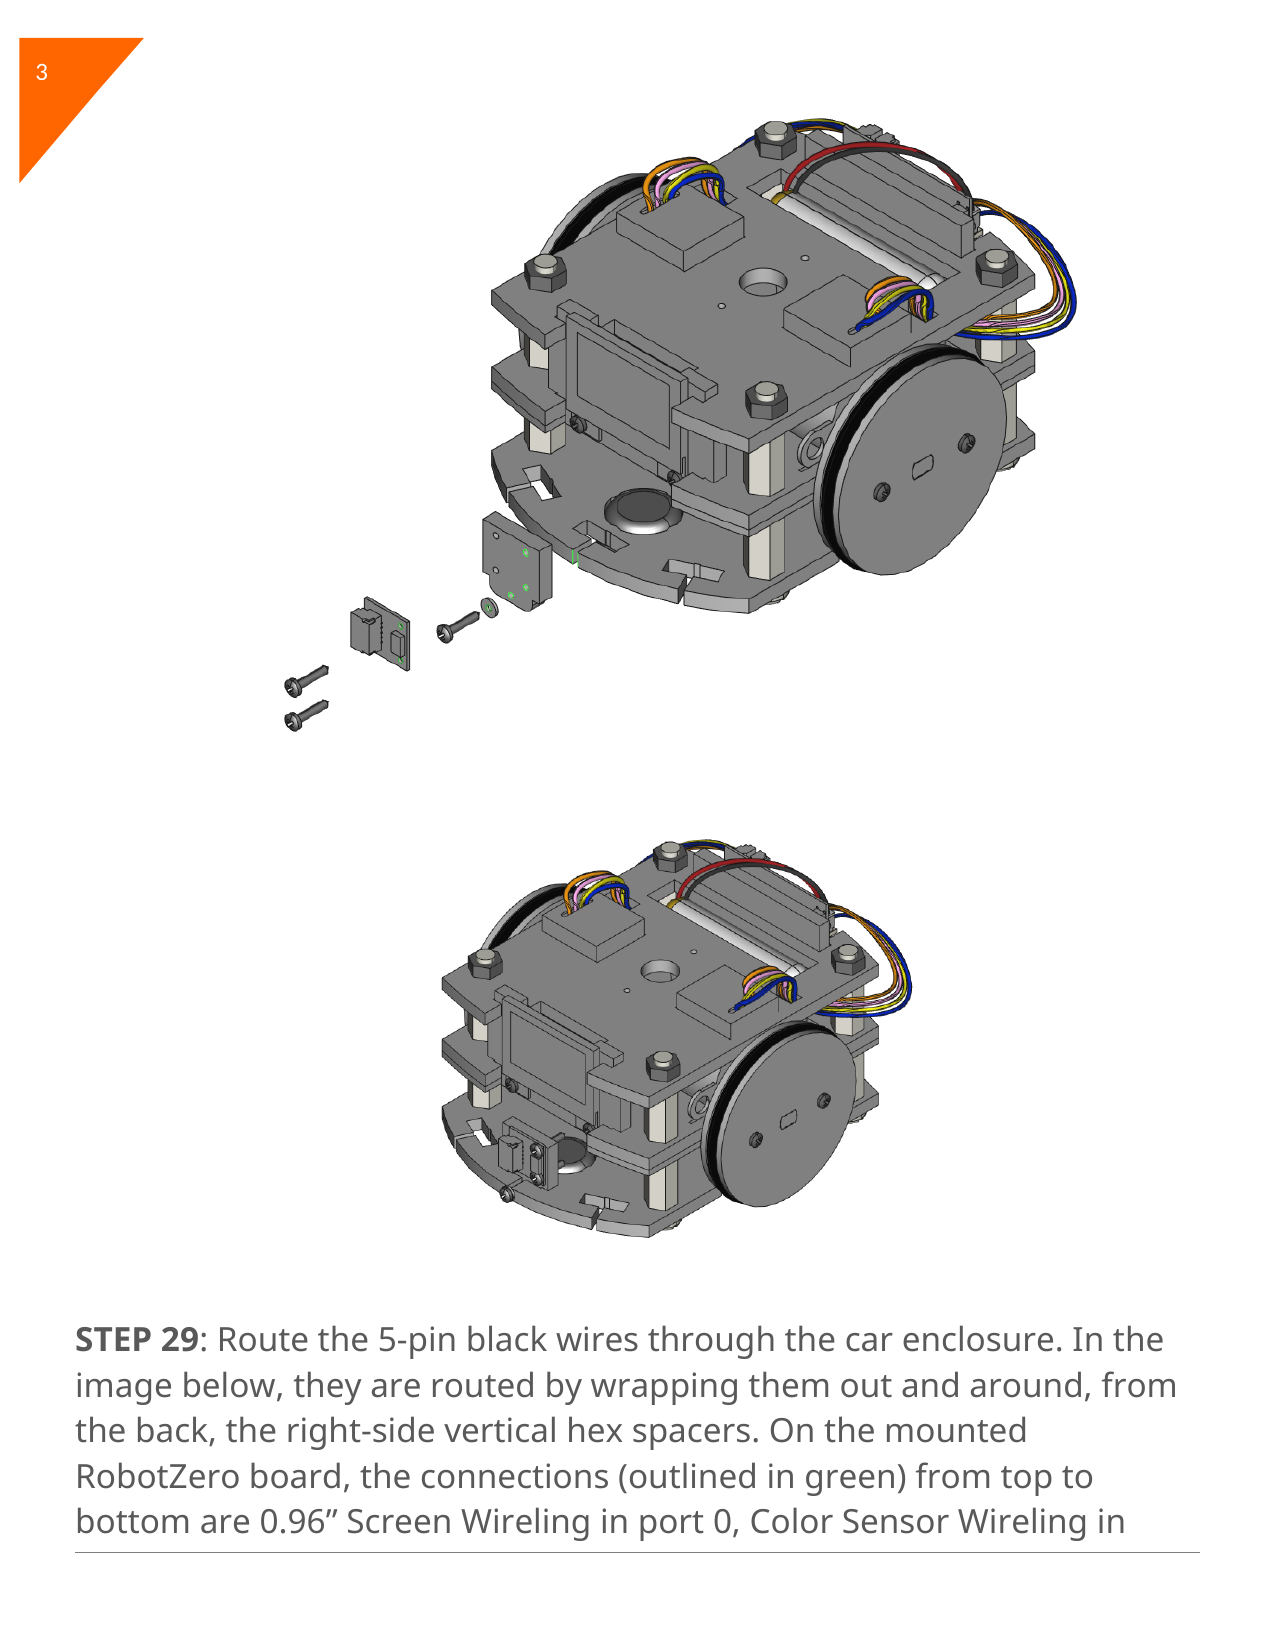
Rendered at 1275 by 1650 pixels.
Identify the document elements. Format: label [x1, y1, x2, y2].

text [75, 1316, 1200, 1552]
picture [267, 103, 1084, 740]
picture [428, 824, 922, 1252]
